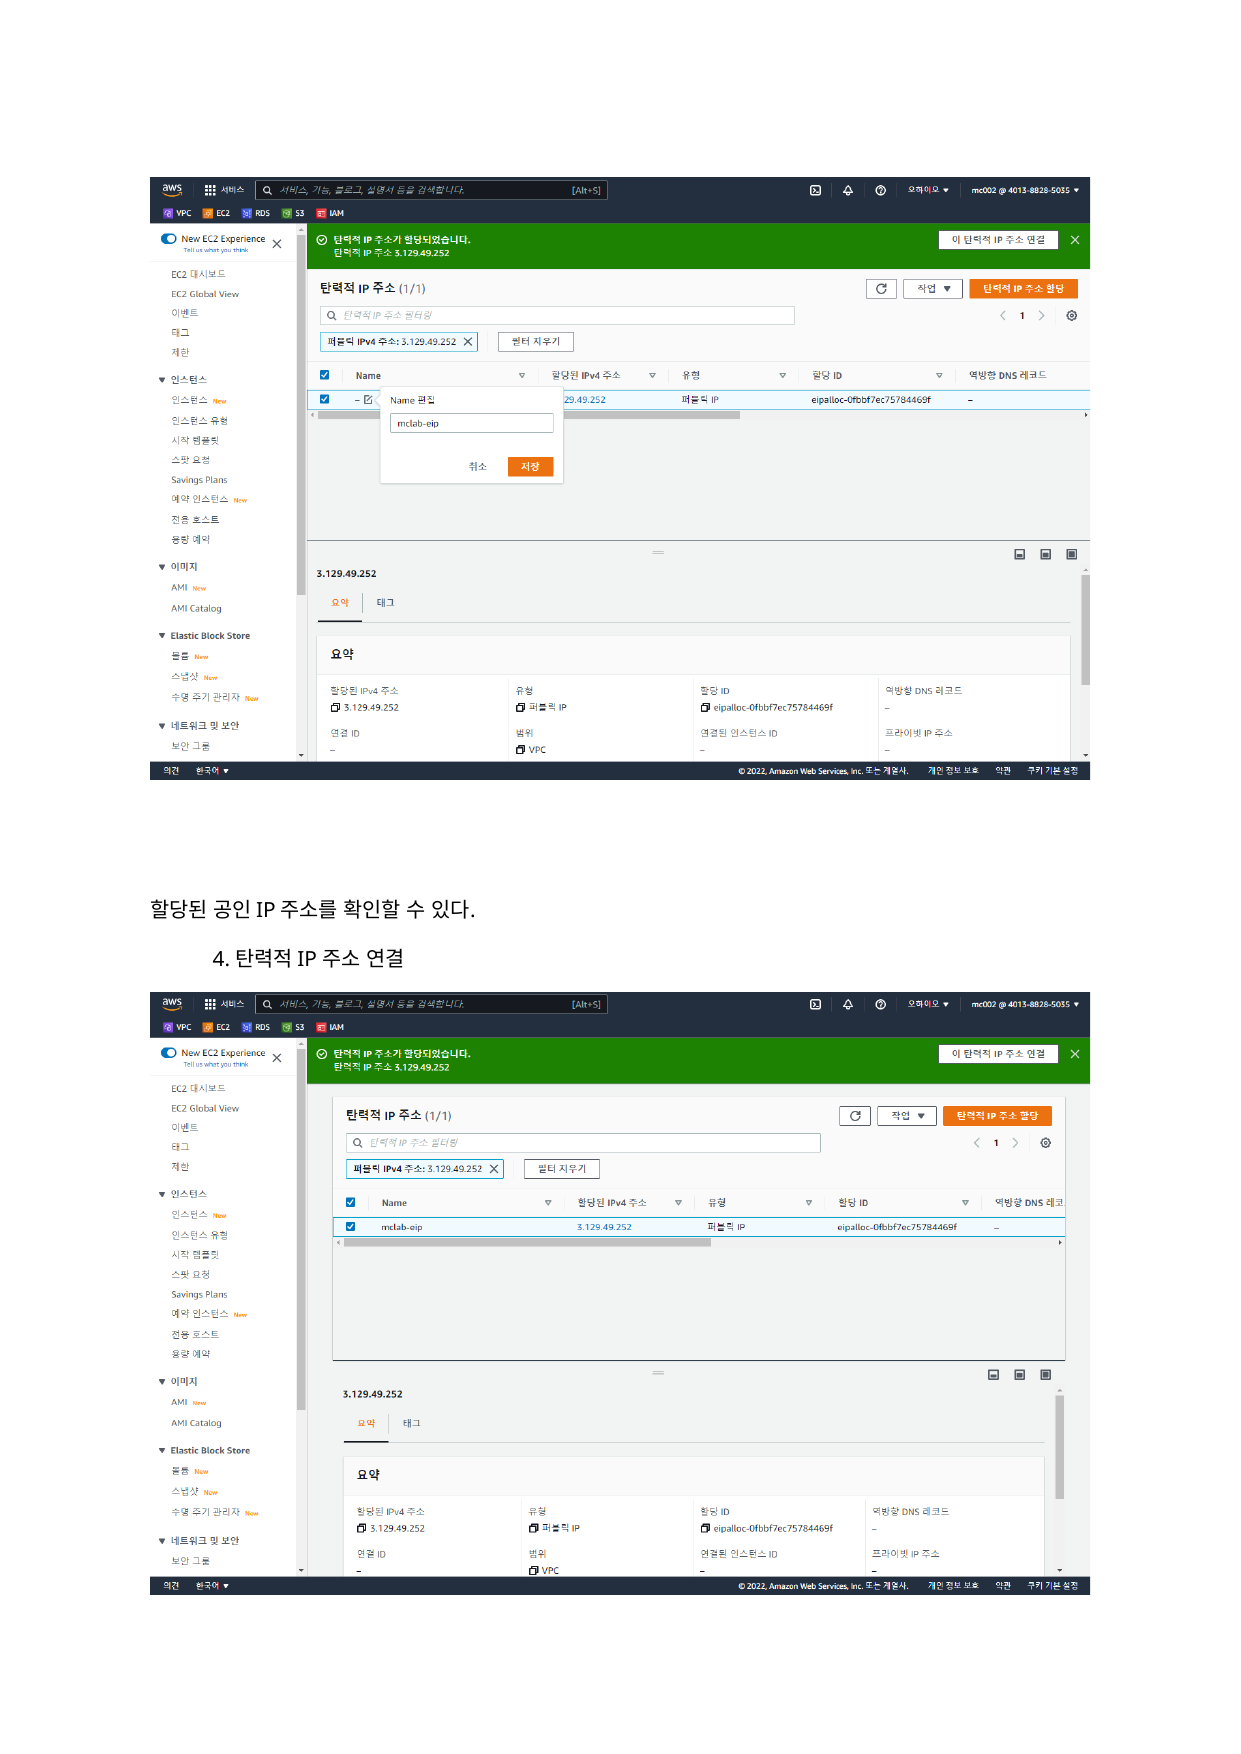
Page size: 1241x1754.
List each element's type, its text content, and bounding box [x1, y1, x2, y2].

subtitle 4. 탄력적IP 주소 연결 [212, 943, 1090, 973]
picture [150, 177, 1091, 780]
picture [150, 992, 1091, 1595]
text 할당된 공인IP주소를 확인할 수 있다. [150, 893, 1090, 924]
